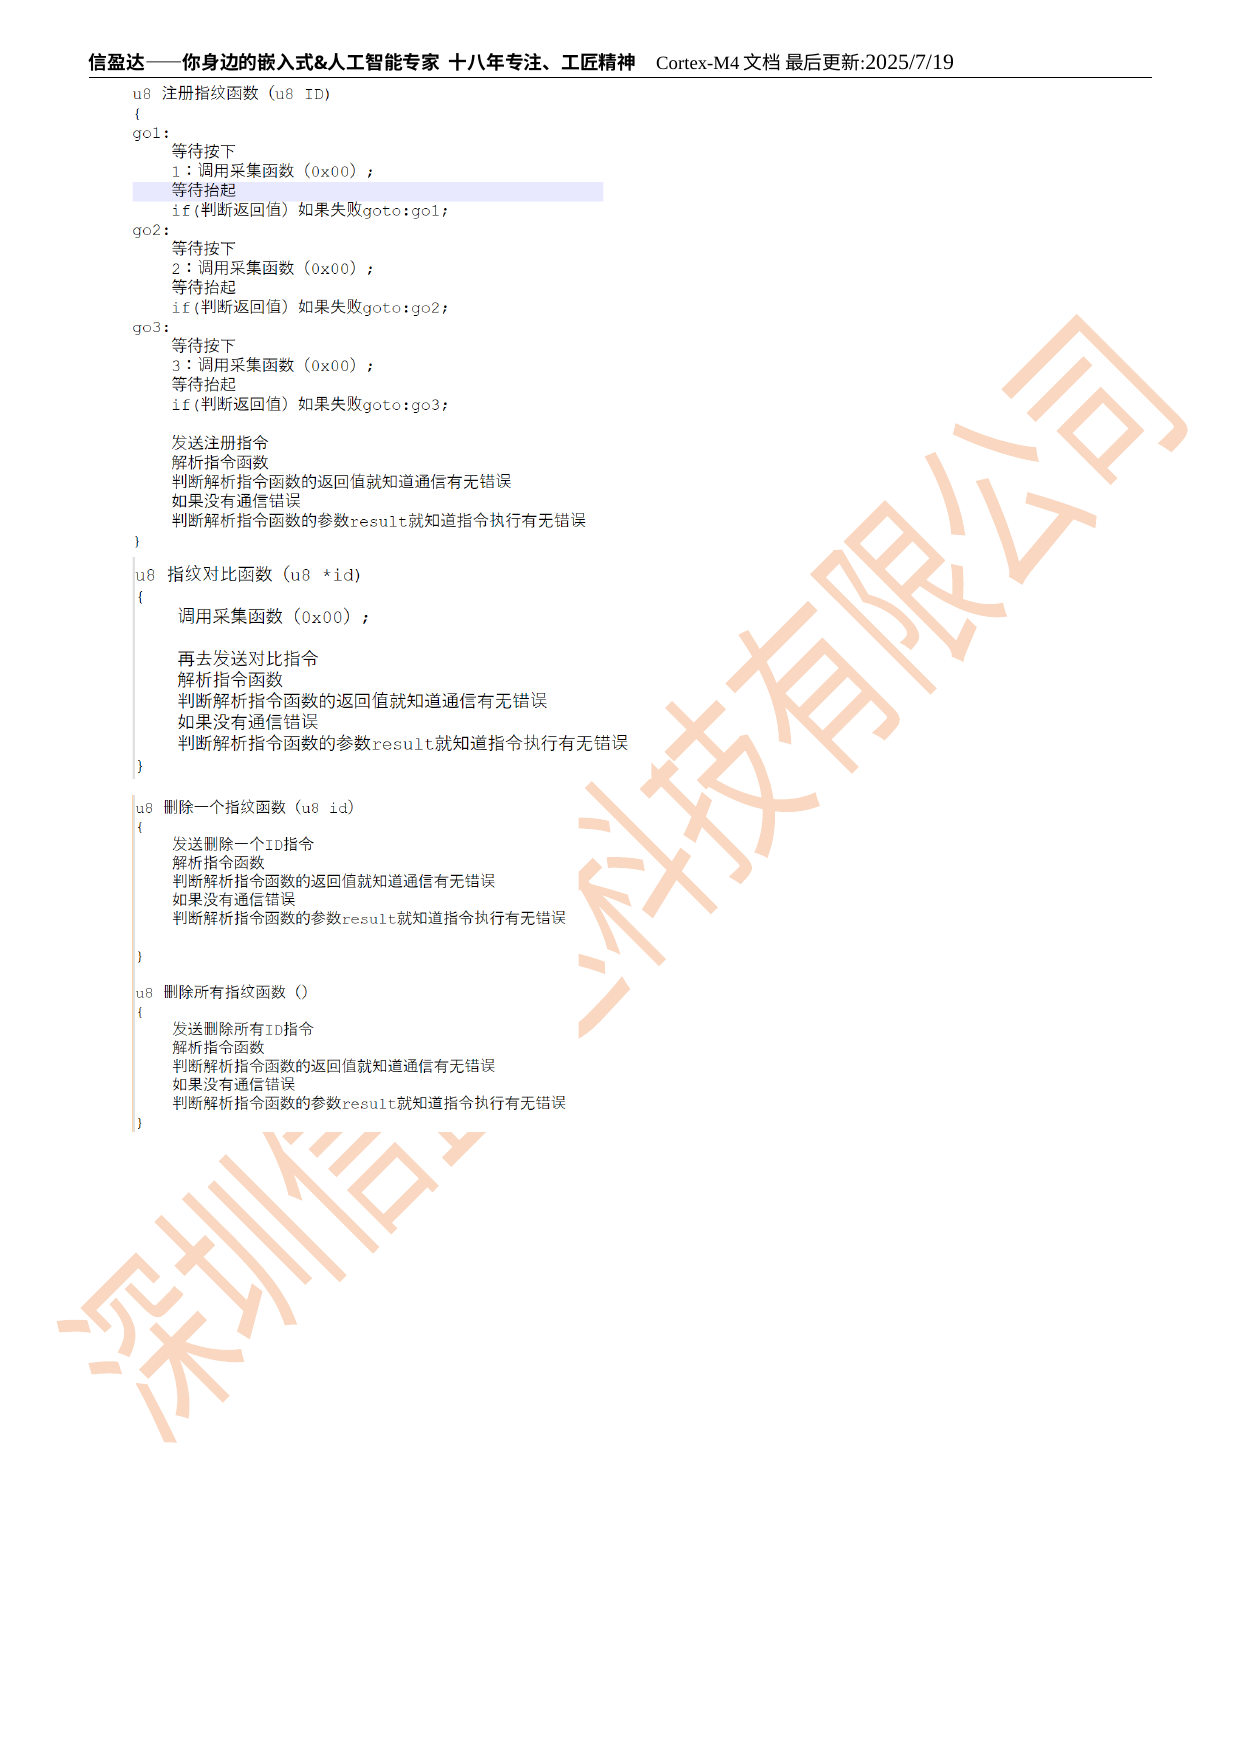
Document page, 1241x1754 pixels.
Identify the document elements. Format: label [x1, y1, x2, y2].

picture [132, 557, 652, 779]
picture [132, 795, 579, 1132]
picture [132, 81, 604, 548]
